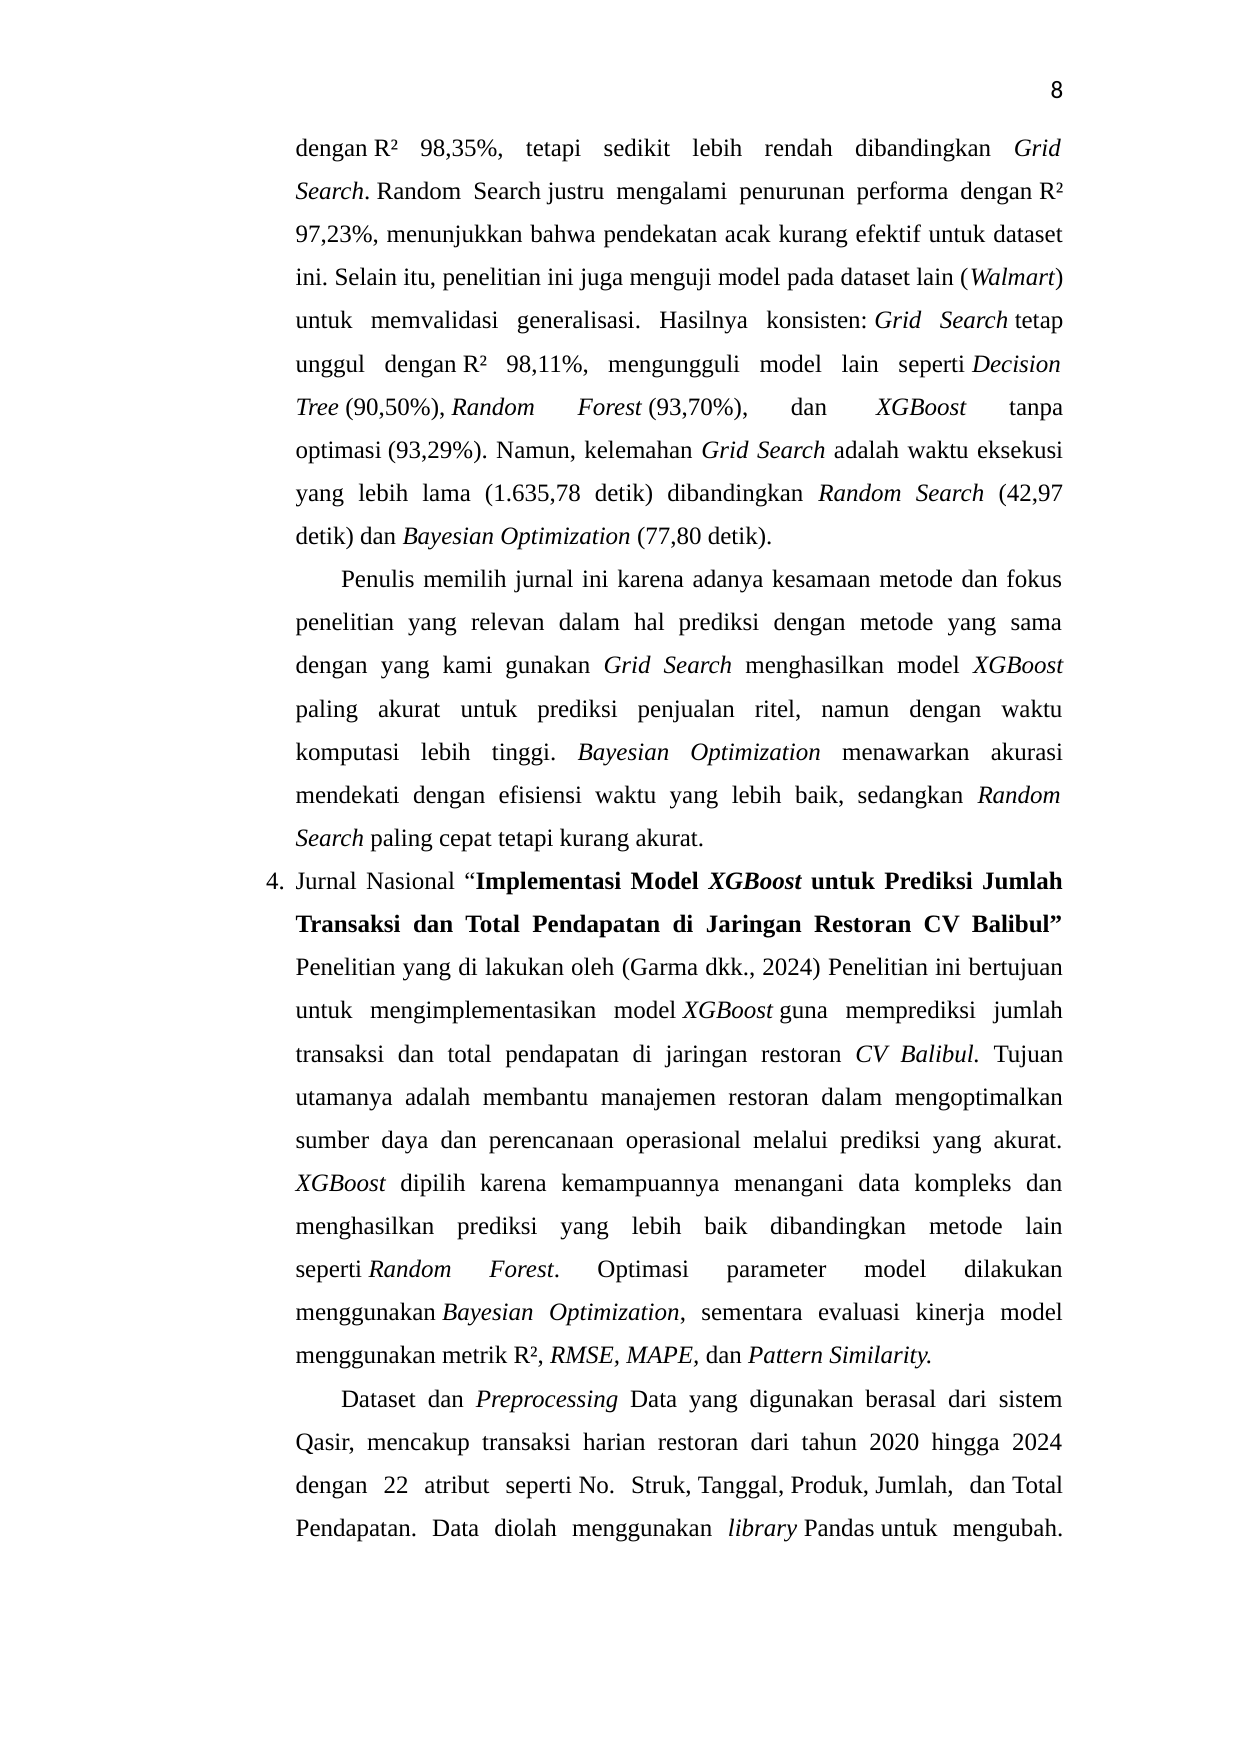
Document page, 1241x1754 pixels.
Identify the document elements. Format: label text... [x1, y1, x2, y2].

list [295, 133, 1063, 550]
list Jurnal Nasional “Implementasi Model XGBoost untuk Prediksi Jumlah Transaksi dan Total Pendapatan di Jaringan Restoran CV Balibul” Penelitian yang di lakukan oleh (Garma dkk., 2024) Penelitian ini bertujuan untuk mengimplementasikan model XGBoost guna memprediksi jumlah transaksi dan total pendapatan di jaringan restoran CV Balibul. Tujuan utamanya adalah membantu manajemen restoran dalam mengoptimalkan sumber daya dan perencanaan operasional melalui prediksi yang akurat. XGBoost dipilih karena kemampuannya menangani data kompleks dan menghasilkan prediksi yang lebih baik dibandingkan metode lain seperti Random Forest. Optimasi parameter model dilakukan menggunakan Bayesian Optimization, sementara evaluasi kinerja model menggunakan metrik R², RMSE, MAPE, dan Pattern Similarity. [266, 866, 1063, 1369]
list Penulis memilih jurnal ini karena adanya kesamaan metode dan fokus penelitian yang relevan dalam hal prediksi dengan metode yang sama dengan yang kami gunakan Grid Search menghasilkan model XGBoost paling akurat untuk prediksi penjualan ritel, namun dengan waktu komputasi lebih tinggi. Bayesian Optimization menawarkan akurasi mendekati dengan efisiensi waktu yang lebih baik, sedangkan Random Search paling cepat tetapi kurang akurat. [295, 564, 1063, 852]
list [295, 1384, 1063, 1542]
